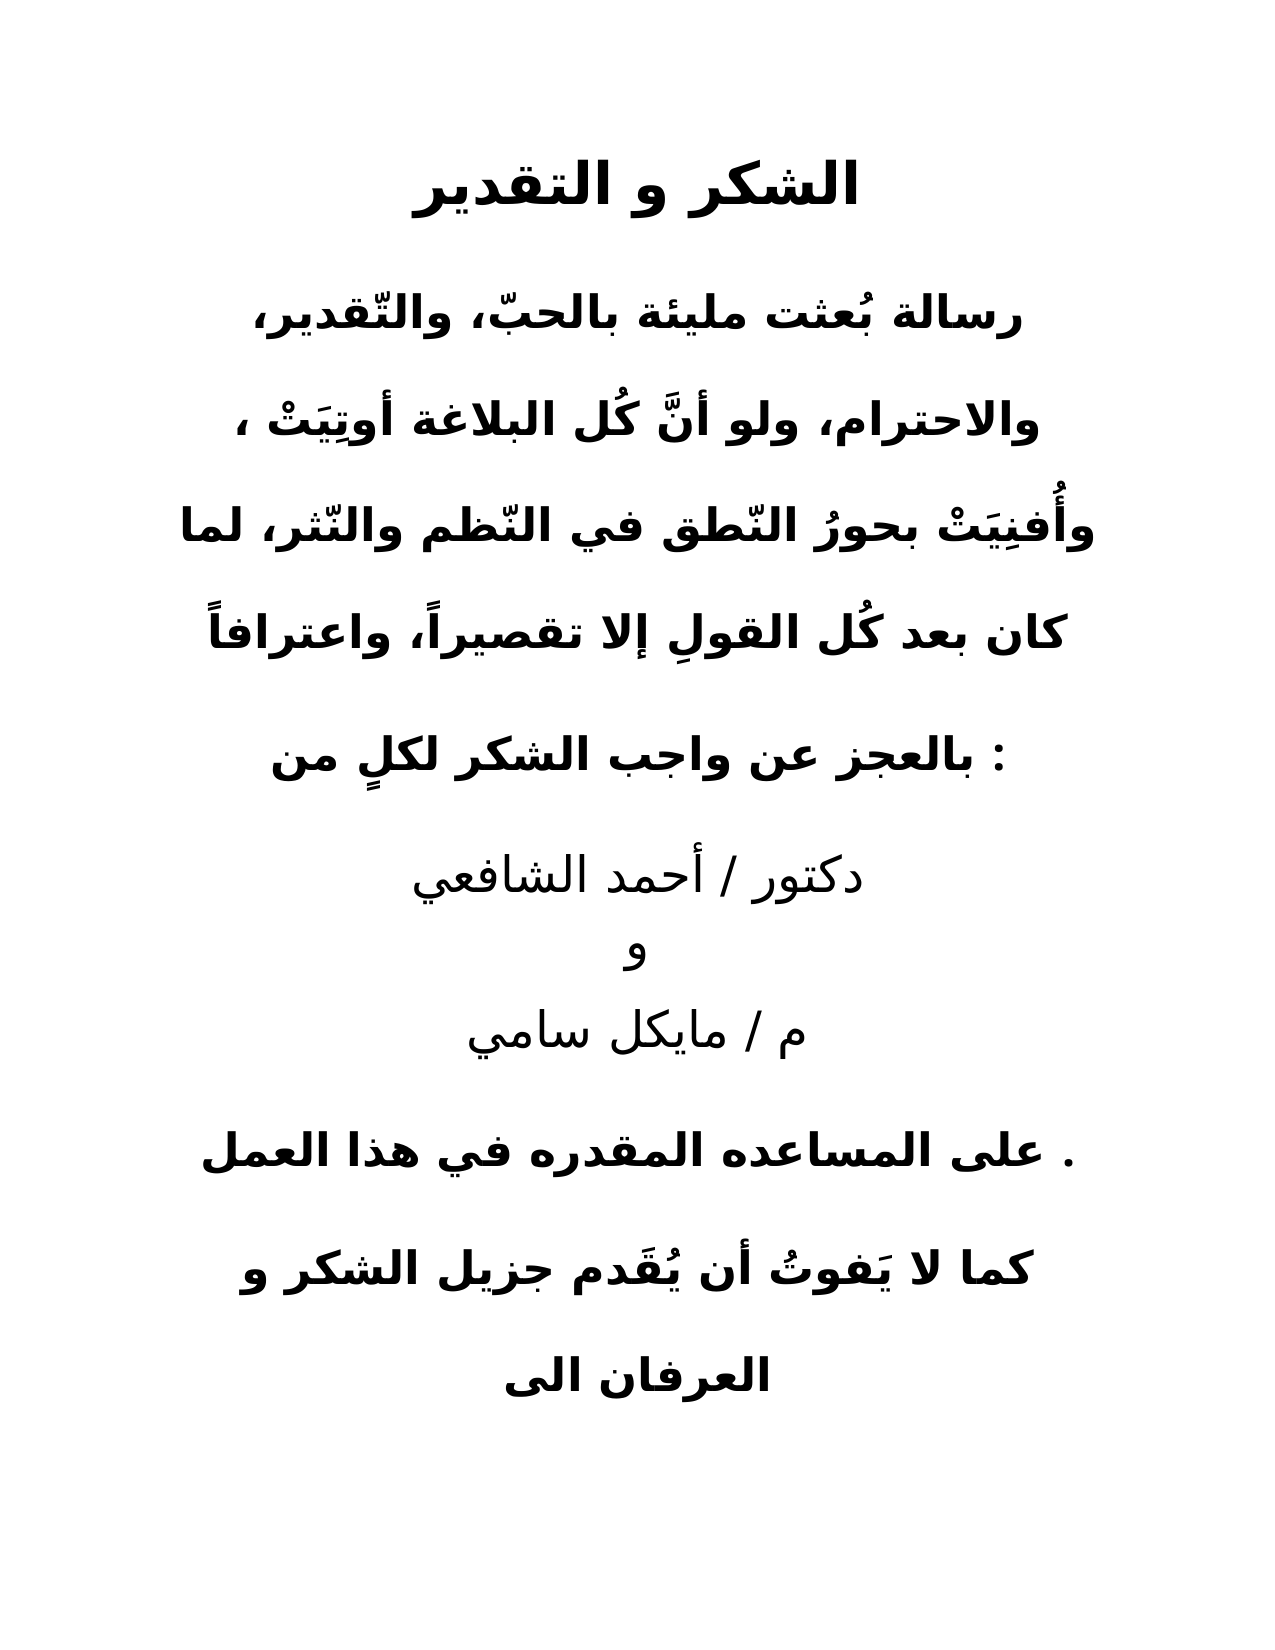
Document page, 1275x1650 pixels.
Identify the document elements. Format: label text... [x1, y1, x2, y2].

title الشكر و التقدير [150, 150, 1125, 218]
text رسالة بُعثت مليئة بالحبّ، والتّقدير، والاحترام، ولو أنَّ كُل البلاغة أوتِيَتْ ، وأُفنِيَتْ بحورُ النّطق في النّظم والنّثر، لما كان بعد كُل القولِ إلا تقصيراً، واعترافاً بالعجز عن واجب الشكر لكلٍ من : [150, 286, 1125, 784]
text و [150, 913, 1125, 971]
text دكتور / أحمد الشافعي [150, 846, 1125, 904]
text على المساعده المقدره في هذا العمل . [150, 1117, 1125, 1179]
text كما لا يَفوتُ أن يُقَدم جزيل الشكر و العرفان الى [150, 1242, 1125, 1402]
text م / مايكل سامي [150, 1001, 1125, 1059]
